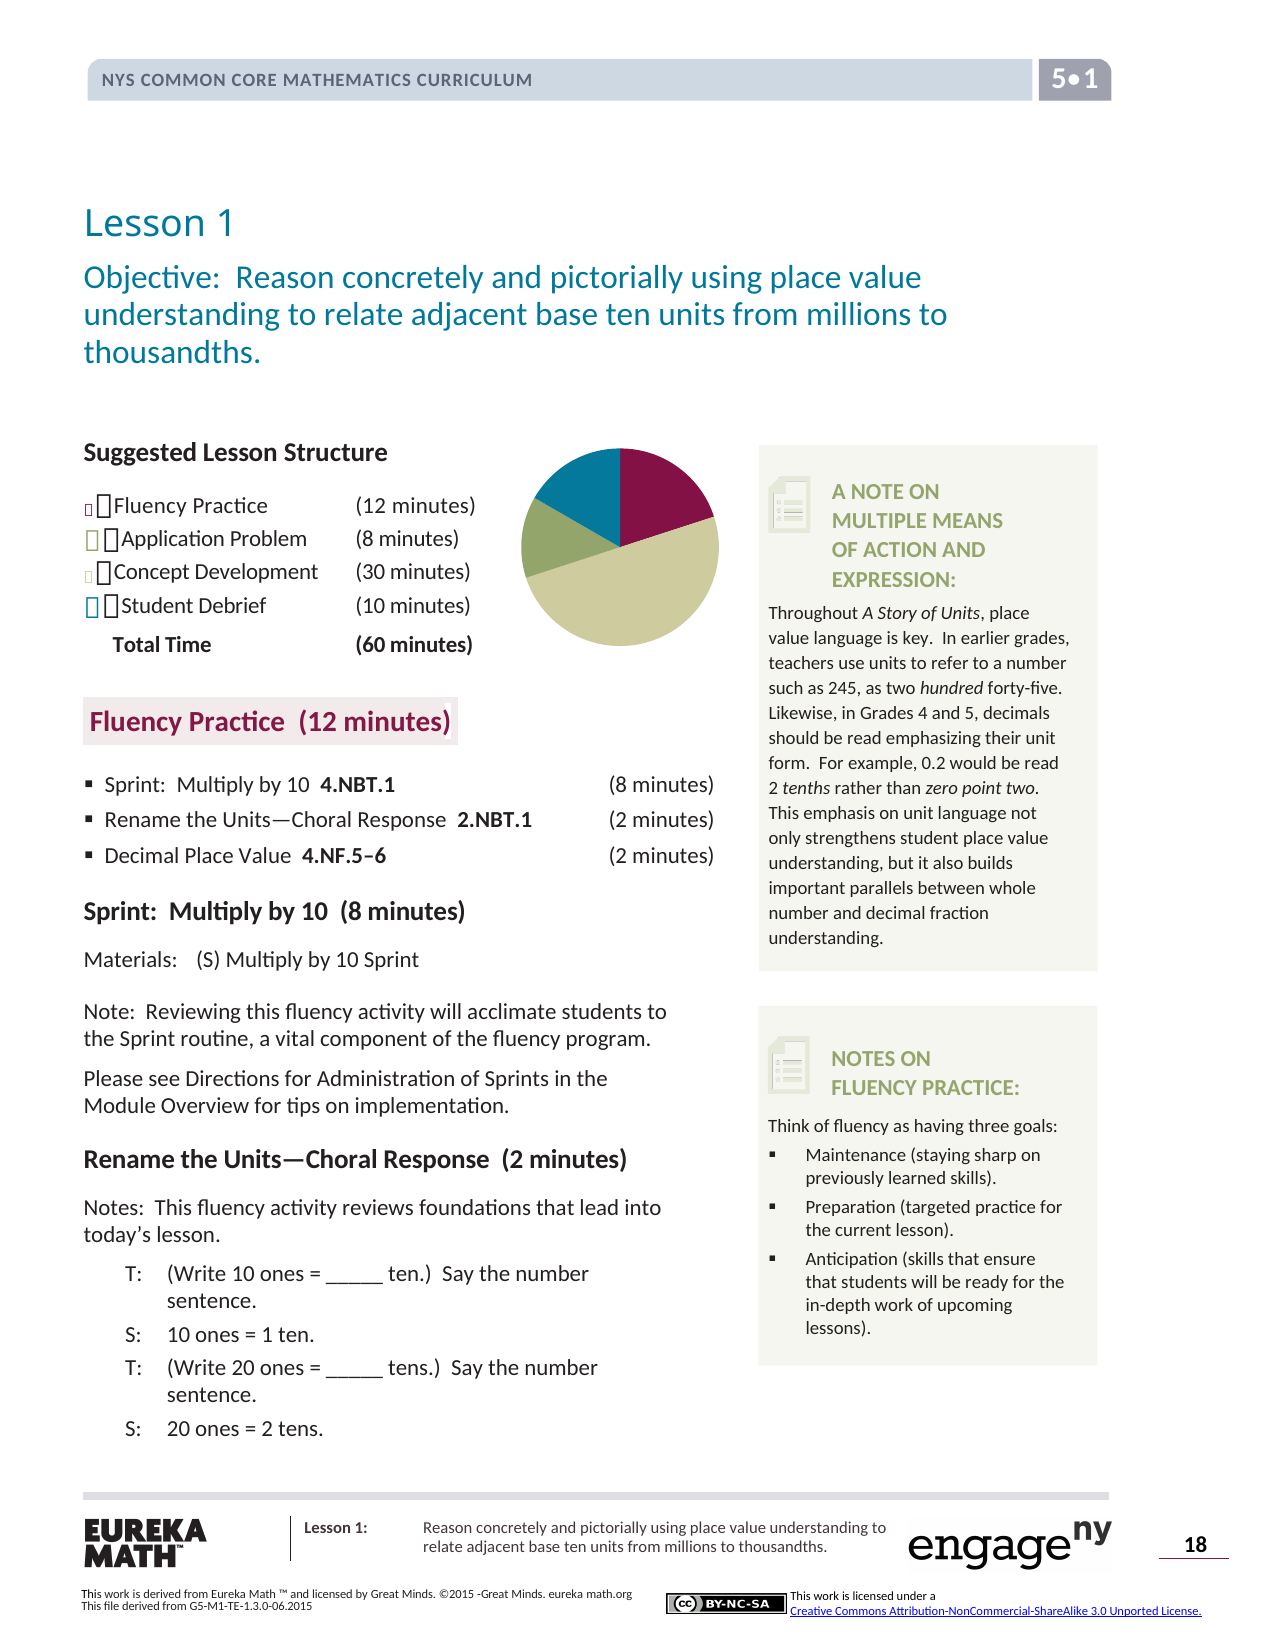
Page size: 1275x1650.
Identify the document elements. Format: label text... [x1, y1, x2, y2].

list Sprint: Multiply by 10 4.NBT.1 (8 minutes) [83, 770, 1108, 798]
list Decimal Place Value 4.NF.5–6 (2 minutes) [83, 841, 1108, 869]
text Application Problem (8 minutes) [732, 520, 1108, 553]
picture [768, 476, 811, 486]
text Total Time (60 minutes) [83, 626, 1108, 659]
text Lesson 1 [83, 200, 1108, 246]
text Suggested Lesson Structure [83, 436, 1108, 468]
picture [86, 597, 96, 616]
list Note: Reviewing this fluency activity will acclimate students to the Sprint routine, a vital component of the fluency program. [83, 998, 683, 1052]
text Rename the Units—Choral Response (2 minutes) [83, 1143, 683, 1175]
text Application Problem (8 minutes) [83, 520, 508, 553]
picture [62, 1496, 229, 1590]
text Fluency Practice (12 minutes) [732, 486, 1108, 520]
text Concept Development (30 minutes) [83, 553, 508, 586]
text Fluency Practice (12 minutes) [458, 697, 1108, 745]
text Notes: This fluency activity reviews foundations that lead into today’s lesson. [83, 1193, 683, 1248]
text Student Debrief (10 minutes) [83, 586, 508, 620]
picture [907, 1517, 1113, 1574]
list S: 20 ones = 2 tens. [125, 1414, 683, 1441]
text Please see Directions for Administration of Sprints in the Module Overview for tips on implementation. [83, 1064, 683, 1118]
text Concept Development (30 minutes) [732, 553, 1108, 586]
list T: (Write 10 ones = _____ ten.) Say the number sentence. [125, 1260, 683, 1314]
list T: (Write 20 ones = _____ tens.) Say the number sentence. [125, 1354, 683, 1408]
text Fluency Practice (12 minutes) [83, 486, 508, 520]
list Rename the Units—Choral Response 2.NBT.1 (2 minutes) [83, 806, 1108, 833]
text Sprint: Multiply by 10 (8 minutes) [83, 896, 683, 927]
picture [767, 1036, 810, 1094]
list S: 10 ones = 1 ten. [125, 1321, 683, 1348]
text Student Debrief (10 minutes) [732, 586, 1108, 620]
text Objective: Reason concretely and pictorially using place value understanding to relate adjacent base ten units from millions to thousandths. [83, 258, 1108, 371]
text Materials: (S) Multiply by 10 Sprint [83, 946, 1108, 973]
picture [666, 1593, 787, 1614]
